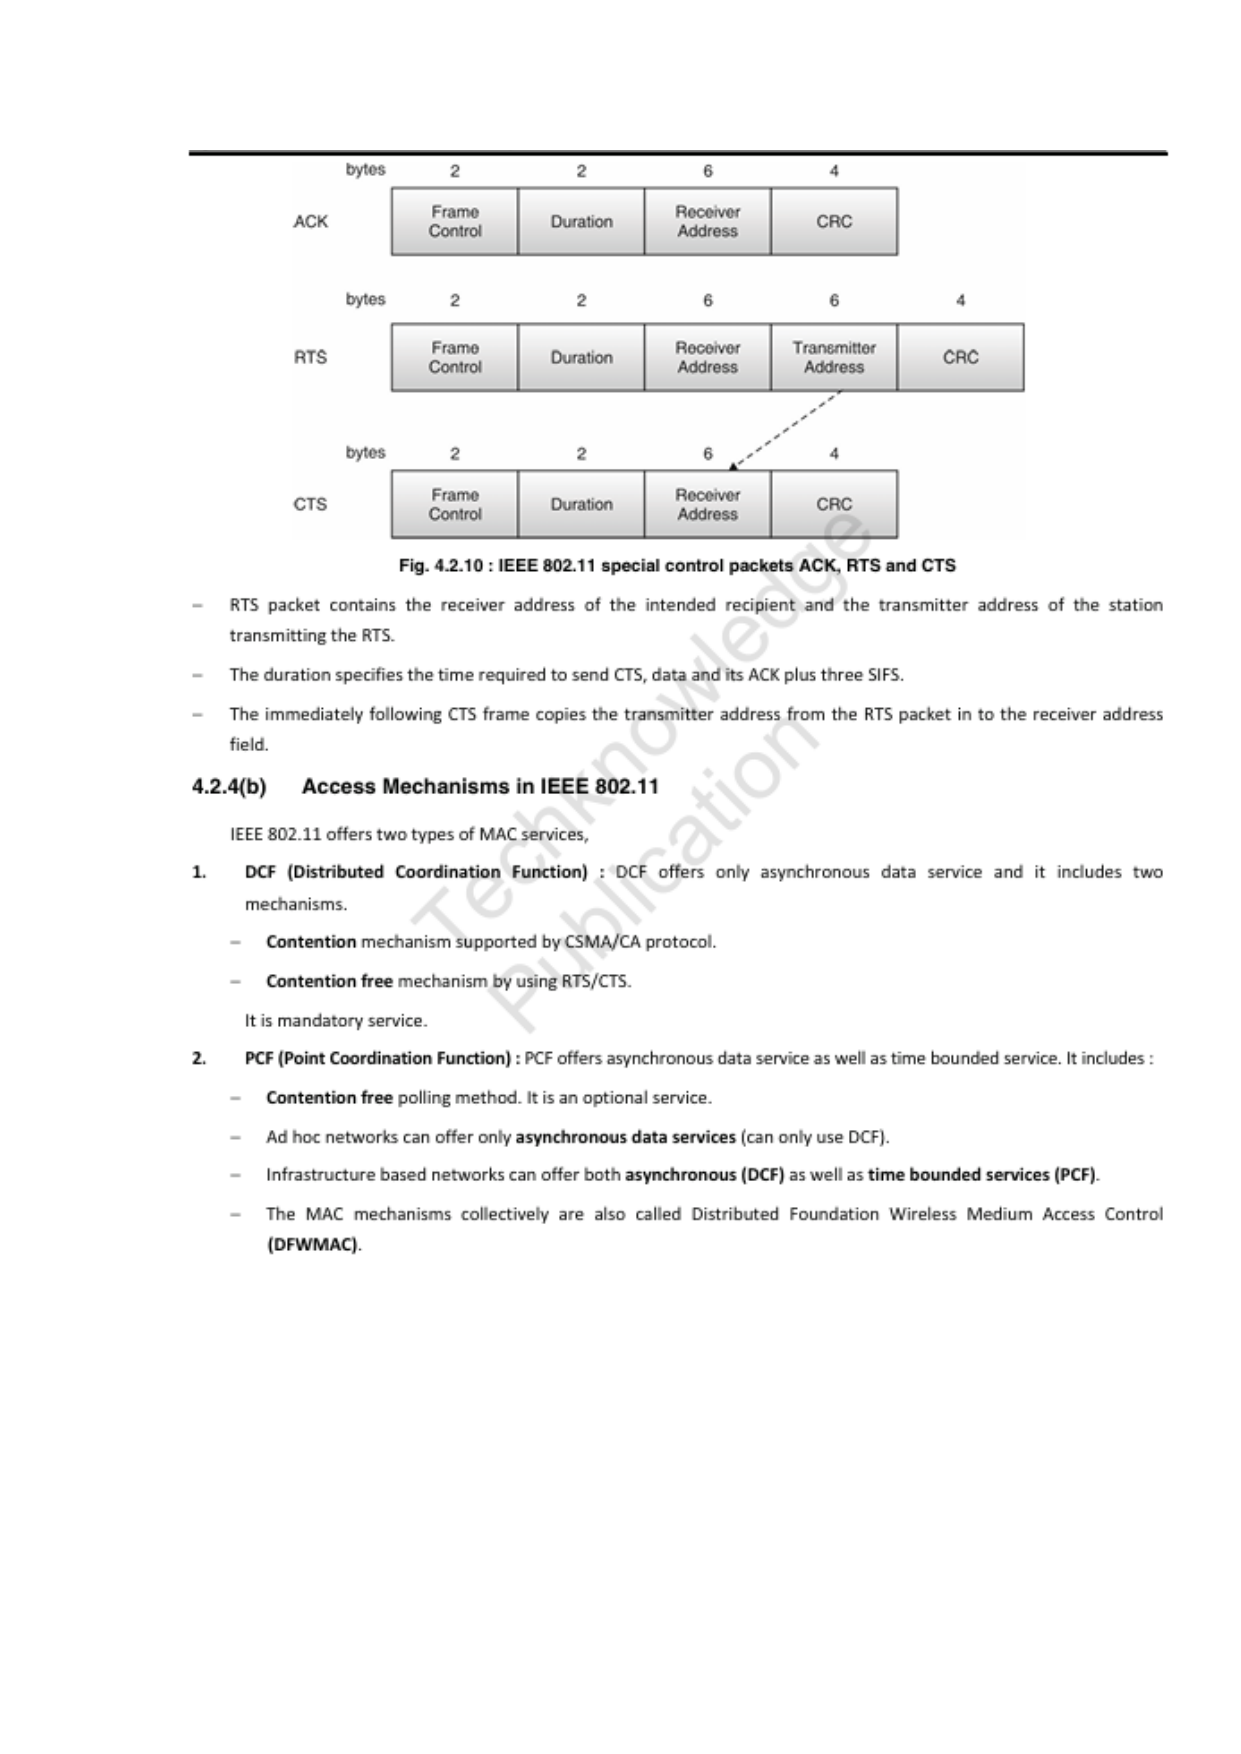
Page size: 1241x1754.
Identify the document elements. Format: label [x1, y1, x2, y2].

picture [150, 150, 1197, 1267]
